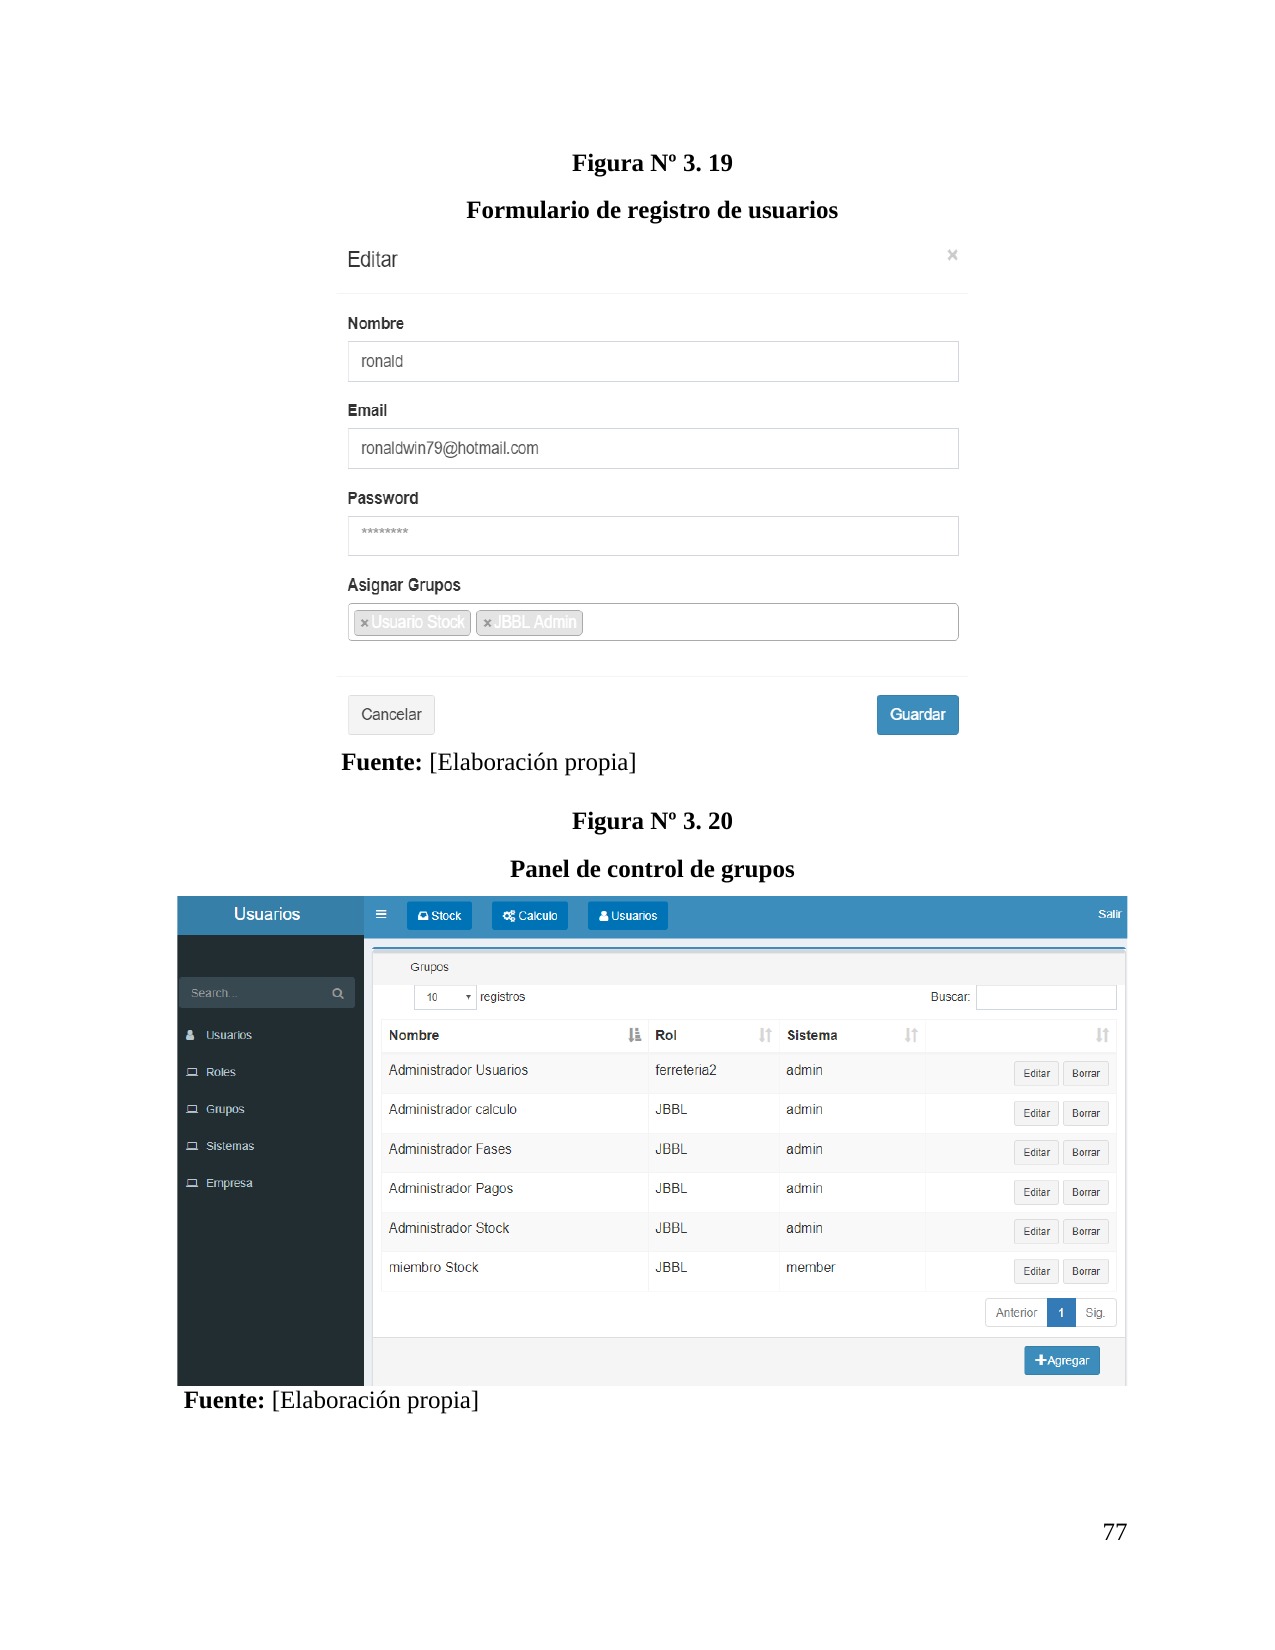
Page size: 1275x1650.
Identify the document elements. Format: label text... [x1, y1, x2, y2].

subtitle Formulario de registro de usuarios [177, 195, 1127, 224]
text Fuente: [Elaboración propia] [341, 747, 1127, 775]
subtitle Figura Nº 3. 19 [177, 148, 1127, 176]
picture [177, 896, 1128, 1386]
picture [336, 238, 968, 747]
subtitle Panel de control de grupos [177, 854, 1127, 882]
subtitle Figura Nº 3. 20 [177, 806, 1127, 835]
text Fuente: [Elaboración propia] [177, 1386, 1127, 1414]
